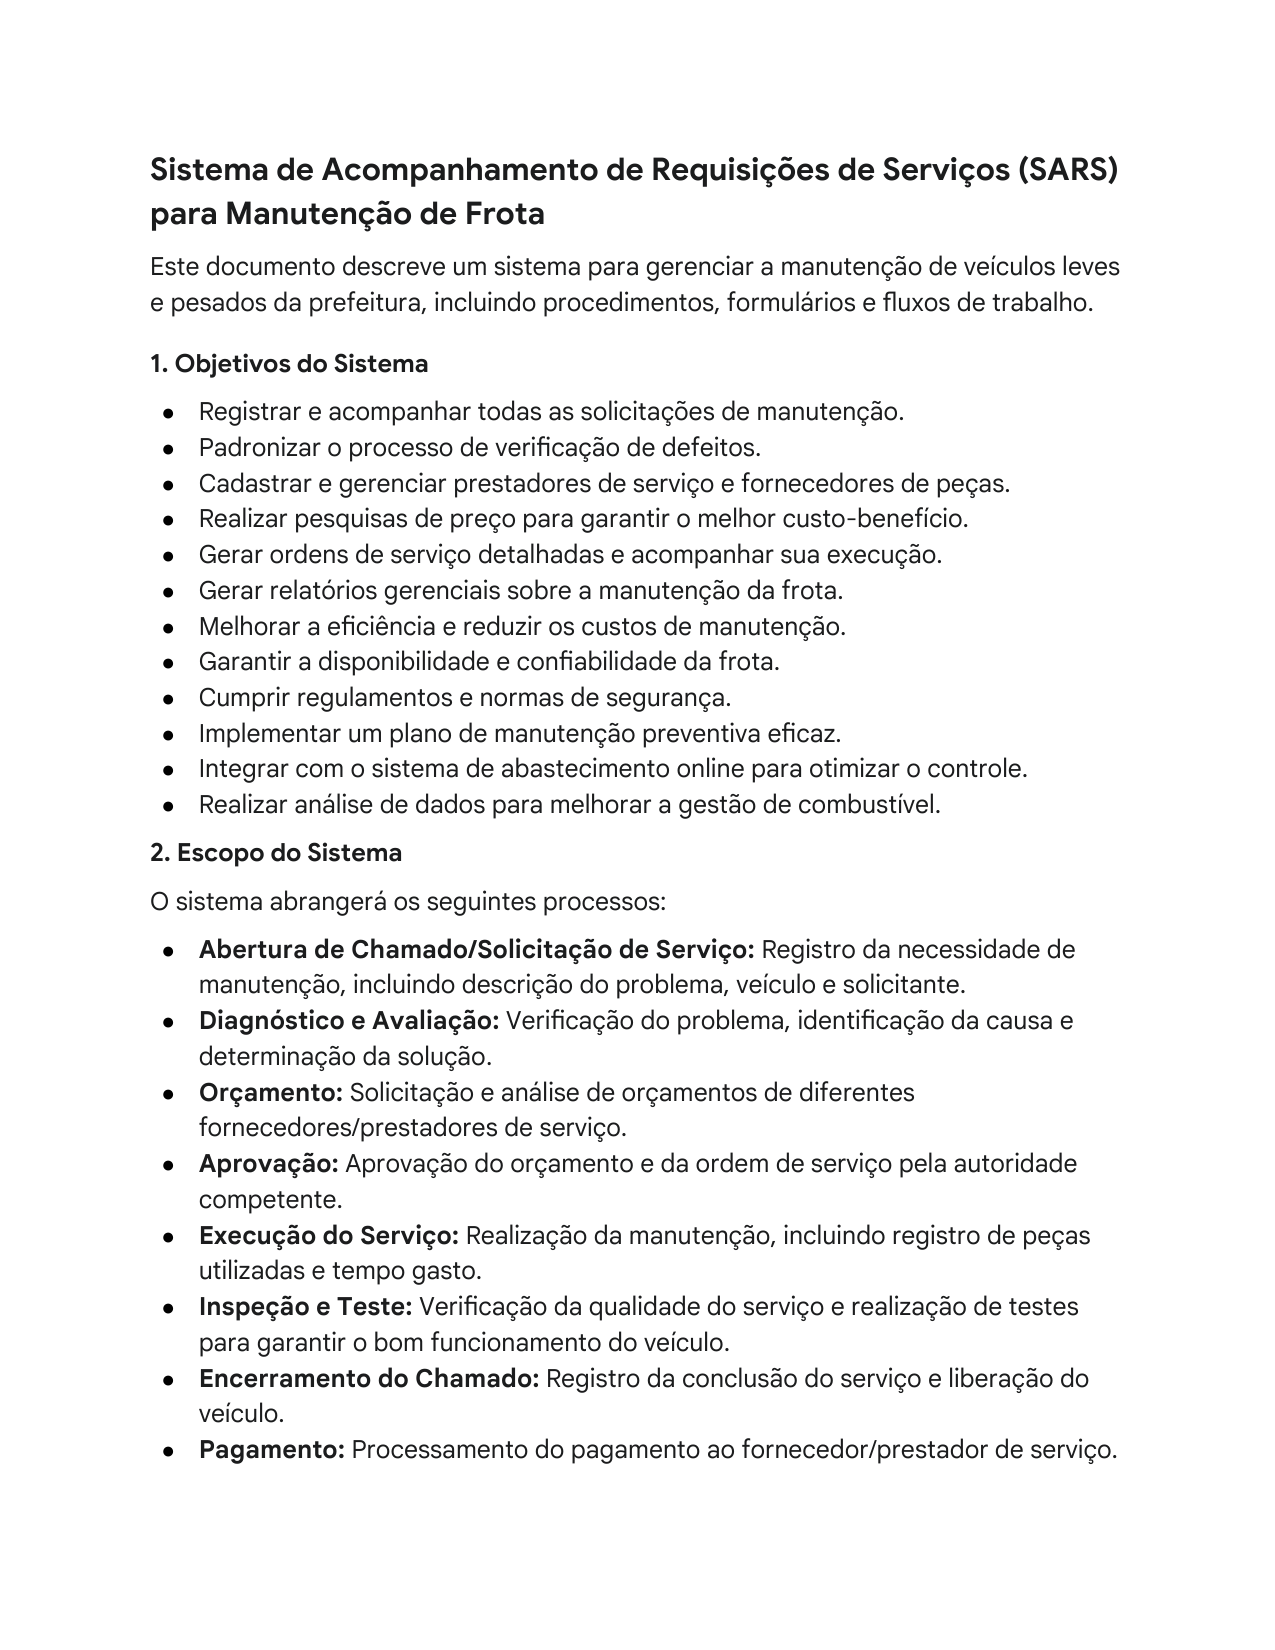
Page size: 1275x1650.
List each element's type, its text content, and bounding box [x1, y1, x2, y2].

list Inspeção e Teste: Verificação da qualidade do serviço e realização de testes para garantir o bom funcionamento do veículo. [161, 1291, 1125, 1358]
list Execução do Serviço: Realização da manutenção, incluindo registro de peças utilizadas e tempo gasto. [161, 1220, 1125, 1287]
list Abertura de Chamado/Solicitação de Serviço: Registro da necessidade de manutenção, incluindo descrição do problema, veículo e solicitante. [161, 934, 1125, 1001]
list Melhorar a eficiência e reduzir os custos de manutenção. [161, 611, 1125, 642]
list Realizar pesquisas de preço para garantir o melhor custo-benefício. [161, 503, 1125, 535]
list Gerar ordens de serviço detalhadas e acompanhar sua execução. [161, 539, 1125, 571]
subtitle 1. Objetivos do Sistema [150, 348, 1125, 379]
list Gerar relatórios gerenciais sobre a manutenção da frota. [161, 575, 1125, 606]
subtitle Sistema de Acompanhamento de Requisições de Serviços (SARS) para Manutenção de Frota [150, 150, 1125, 234]
list Pagamento: Processamento do pagamento ao fornecedor/prestador de serviço. [161, 1434, 1125, 1466]
list Padronizar o processo de verificação de defeitos. [161, 432, 1125, 463]
list Aprovação: Aprovação do orçamento e da ordem de serviço pela autoridade competente. [161, 1148, 1125, 1216]
list Cadastrar e gerenciar prestadores de serviço e fornecedores de peças. [161, 468, 1125, 499]
list Cumprir regulamentos e normas de segurança. [161, 682, 1125, 713]
list Orçamento: Solicitação e análise de orçamentos de diferentes fornecedores/prestadores de serviço. [161, 1077, 1125, 1144]
list Garantir a disponibilidade e confiabilidade da frota. [161, 646, 1125, 678]
text Este documento descreve um sistema para gerenciar a manutenção de veículos leves e pesados da prefeitura, incluindo procedimentos, formulários e fluxos de trabalho. [150, 252, 1125, 319]
list Diagnóstico e Avaliação: Verificação do problema, identificação da causa e determinação da solução. [161, 1006, 1125, 1073]
list Implementar um plano de manutenção preventiva eficaz. [161, 718, 1125, 749]
list Registrar e acompanhar todas as solicitações de manutenção. [161, 396, 1125, 428]
list Realizar análise de dados para melhorar a gestão de combustível. [161, 789, 1125, 821]
list Integrar com o sistema de abastecimento online para otimizar o controle. [161, 754, 1125, 785]
subtitle 2. Escopo do Sistema [150, 838, 1125, 869]
text O sistema abrangerá os seguintes processos: [150, 886, 1125, 917]
list Encerramento do Chamado: Registro da conclusão do serviço e liberação do veículo. [161, 1363, 1125, 1430]
